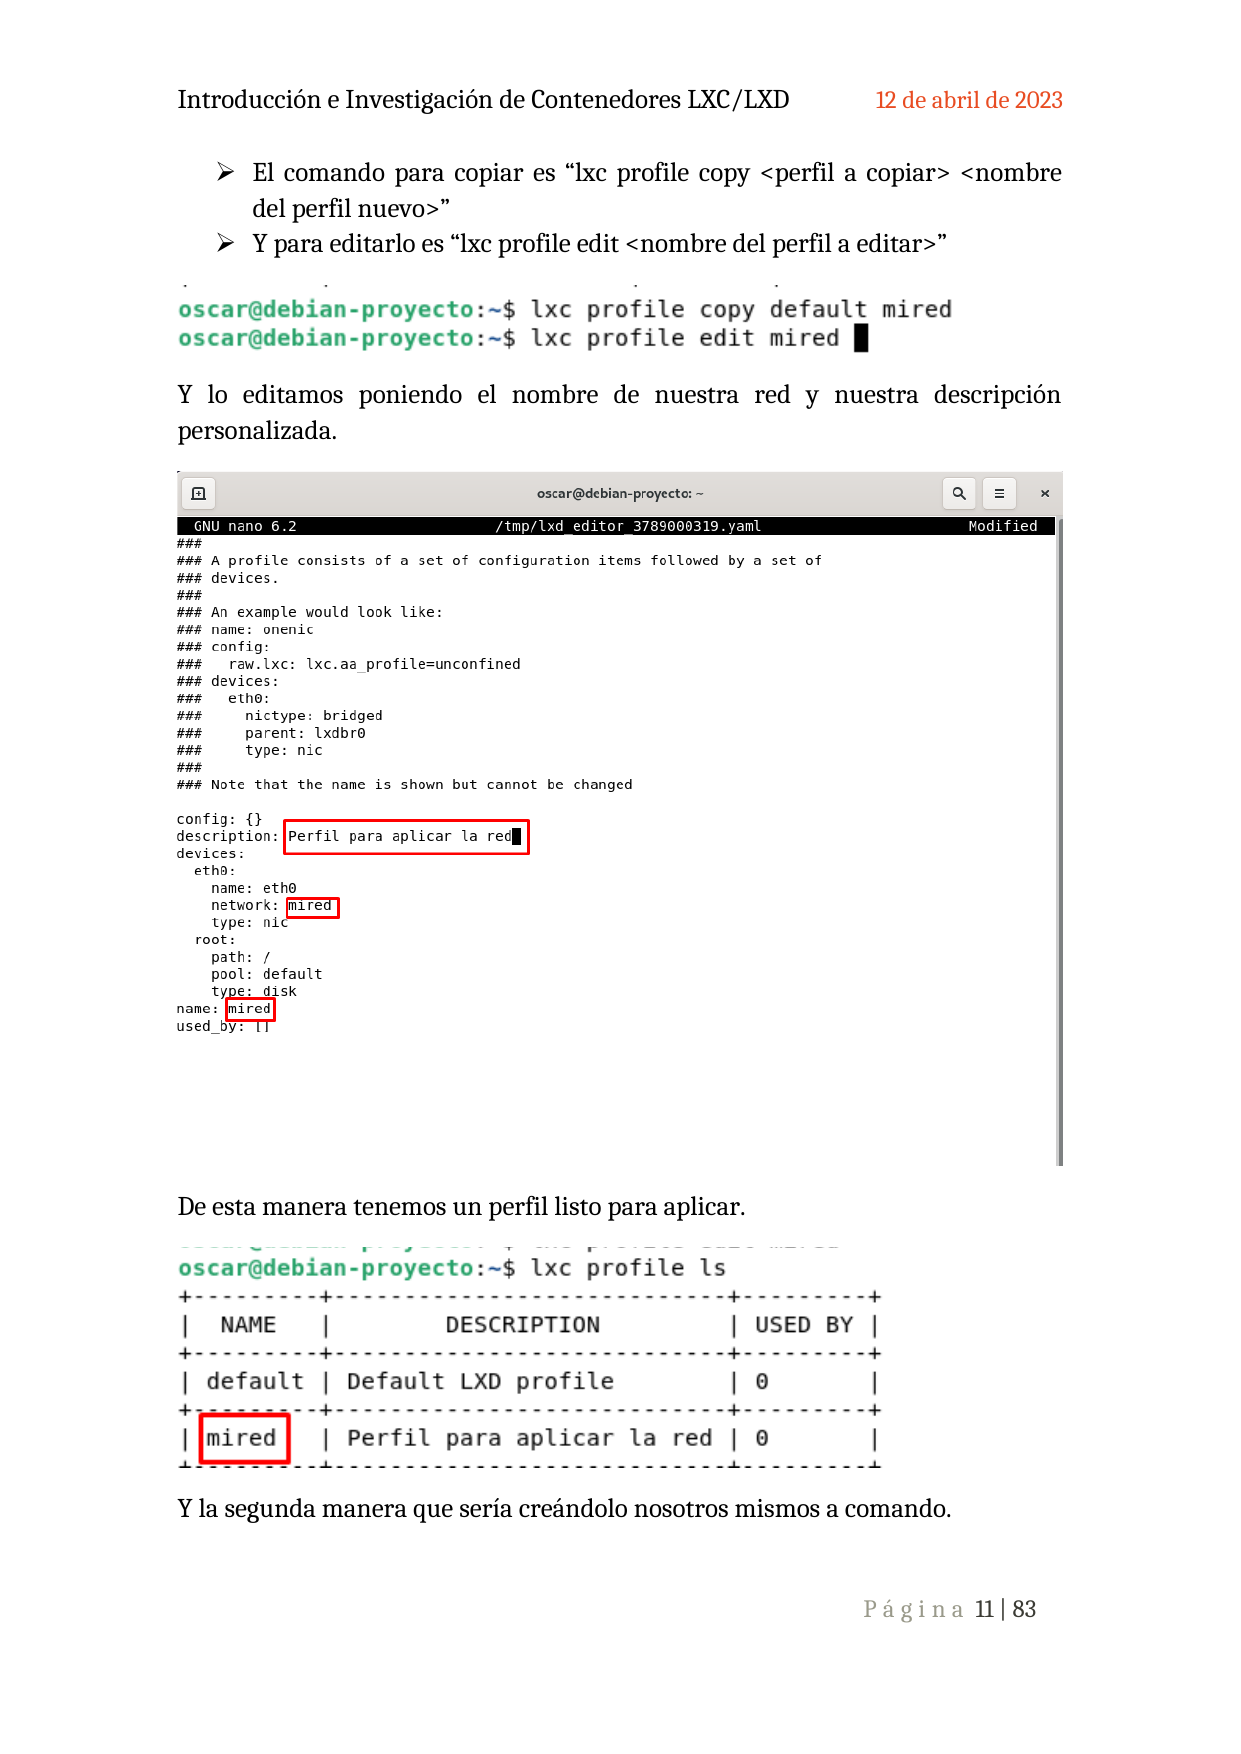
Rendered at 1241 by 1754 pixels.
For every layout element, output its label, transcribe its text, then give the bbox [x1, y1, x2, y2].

picture [177, 471, 1063, 1166]
text De esta manera tenemos un perfil listo para aplicar. [177, 1191, 1063, 1222]
picture [177, 1247, 926, 1468]
text Y la segunda manera que sería creándolo nosotros mismos a comando. [177, 1493, 1063, 1524]
picture [177, 285, 978, 354]
list Y para editarlo es “lxc profile edit <nombre del perfil a editar>” [215, 228, 1063, 259]
text Y lo editamos poniendo el nombre de nuestra red y nuestra descripción personalizada. [177, 379, 1063, 446]
list El comando para copiar es “lxc profile copy <perfil a copiar> <nombre del perfil nuevo>” [215, 157, 1063, 224]
